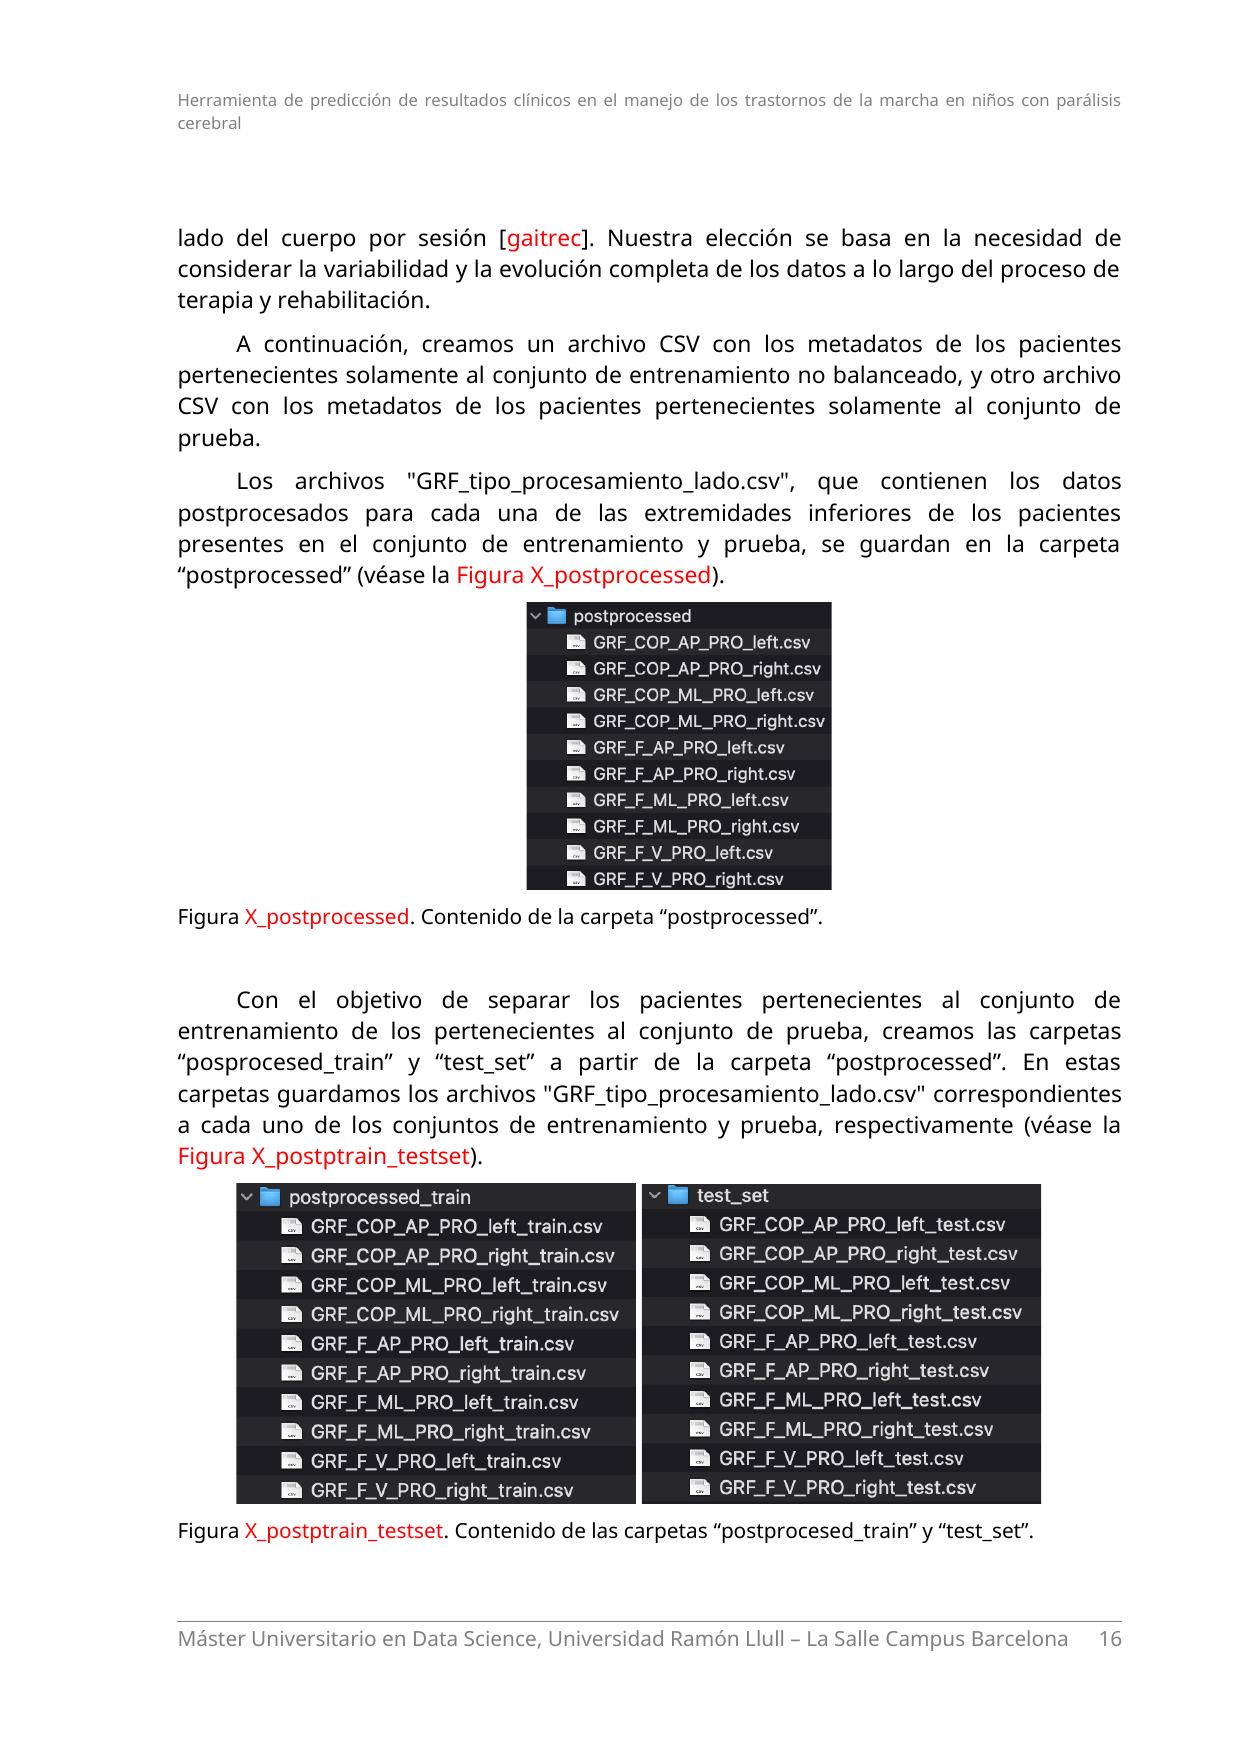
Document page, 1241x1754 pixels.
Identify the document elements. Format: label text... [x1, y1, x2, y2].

text Los archivos "GRF_tipo_procesamiento_lado.csv", que contienen los datos postprocesados para cada una de las extremidades inferiores de los pacientes presentes en el conjunto de entrenamiento y prueba, se guardan en la carpeta “postprocessed” (véase la Figura X_postprocessed). [177, 465, 1122, 590]
text Con el objetivo de separar los pacientes pertenecientes al conjunto de entrenamiento de los pertenecientes al conjunto de prueba, creamos las carpetas “posprocesed_train” y “test_set” a partir de la carpeta “postprocessed”. En estas carpetas guardamos los archivos "GRF_tipo_procesamiento_lado.csv" correspondientes a cada uno de los conjuntos de entrenamiento y prueba, respectivamente (véase la Figura X_postptrain_testset). [177, 984, 1122, 1171]
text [177, 222, 1122, 315]
text Figura X_postptrain_testset. Contenido de las carpetas “postprocesed_train” y “test_set”. [177, 1516, 1122, 1544]
text A continuación, creamos un archivo CSV con los metadatos de los pacientes pertenecientes solamente al conjunto de entrenamiento no balanceado, y otro archivo CSV con los metadatos de los pacientes pertenecientes solamente al conjunto de prueba. [177, 328, 1122, 453]
picture [641, 1184, 1042, 1504]
picture [526, 602, 832, 890]
picture [236, 1183, 636, 1504]
text Figura X_postprocessed. Contenido de la carpeta “postprocessed”. [177, 902, 1122, 930]
